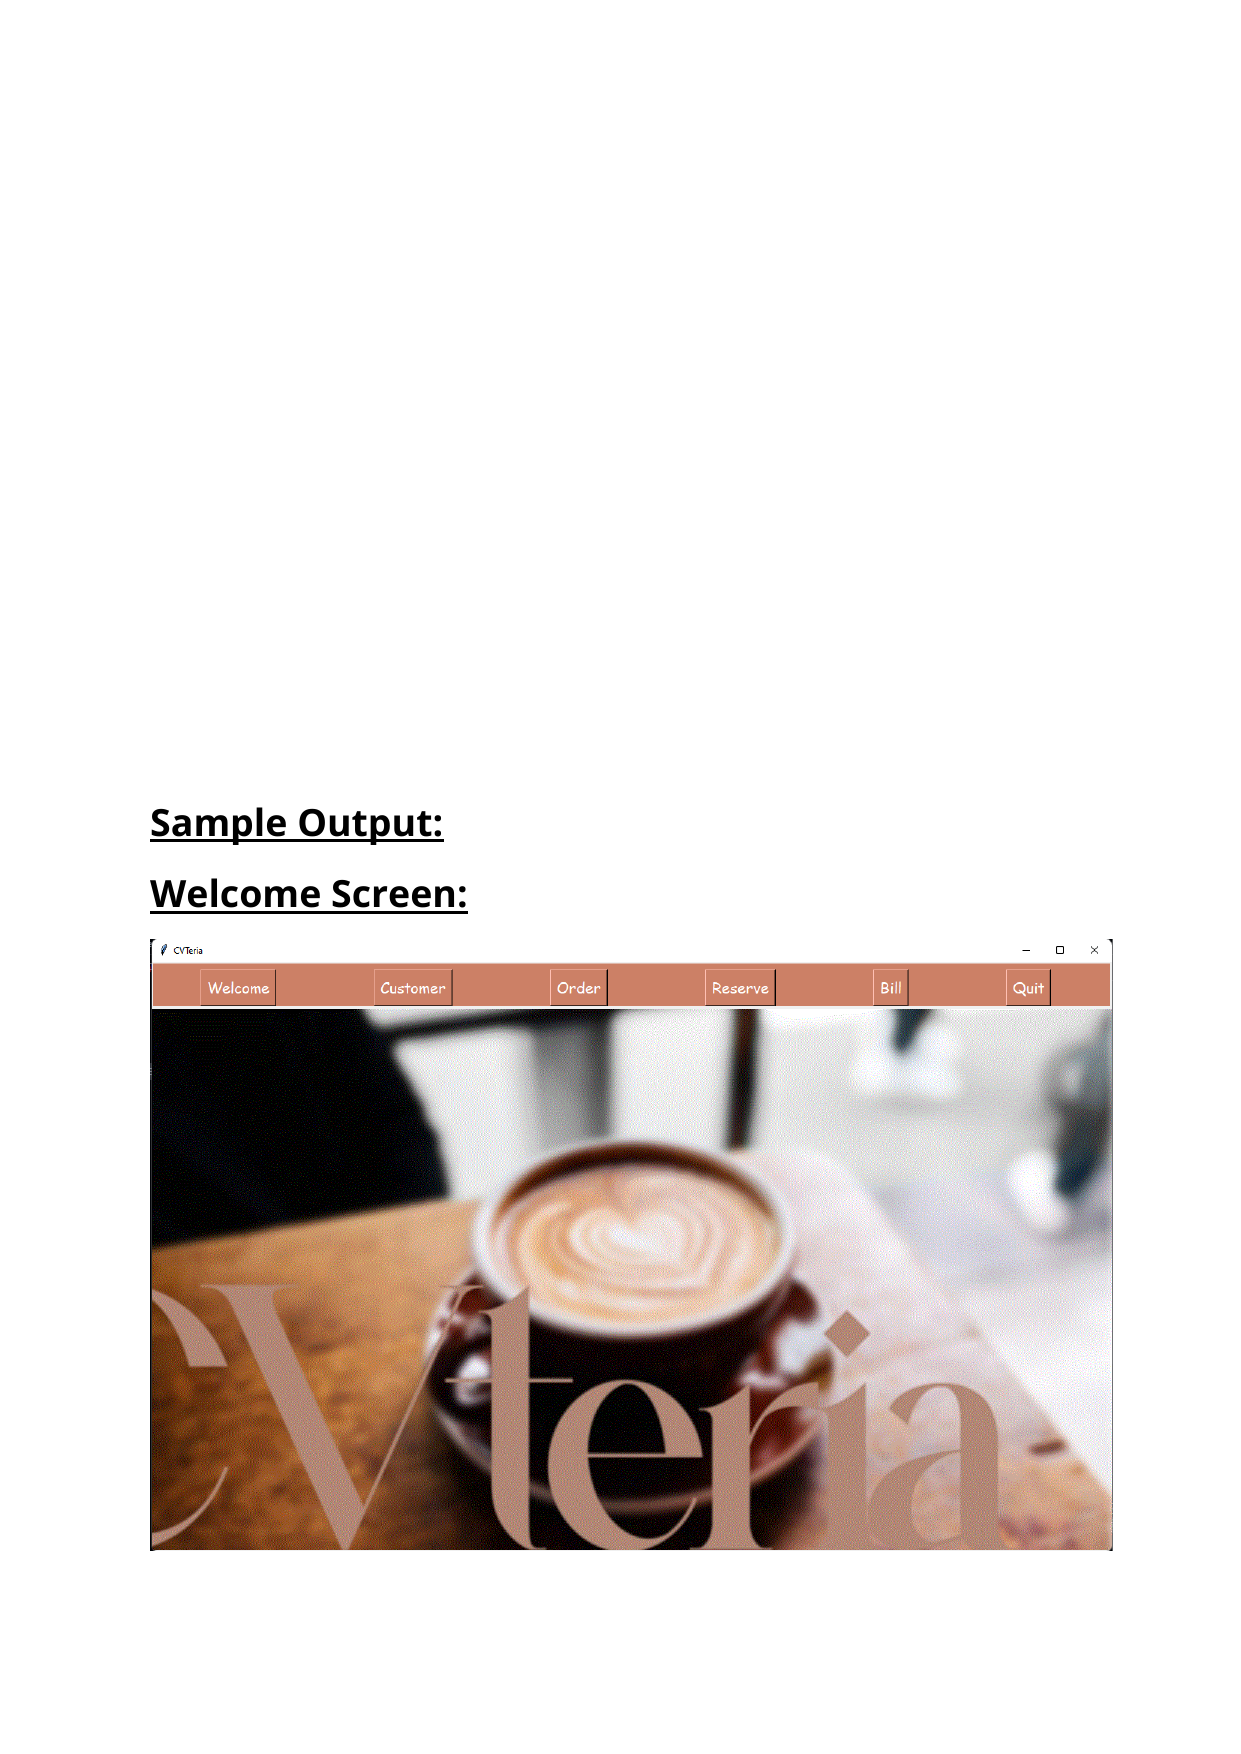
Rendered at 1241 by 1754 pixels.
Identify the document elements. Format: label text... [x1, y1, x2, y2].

picture [150, 939, 1113, 1551]
text Sample Output: [150, 796, 1090, 847]
text Welcome Screen: [150, 868, 1090, 919]
